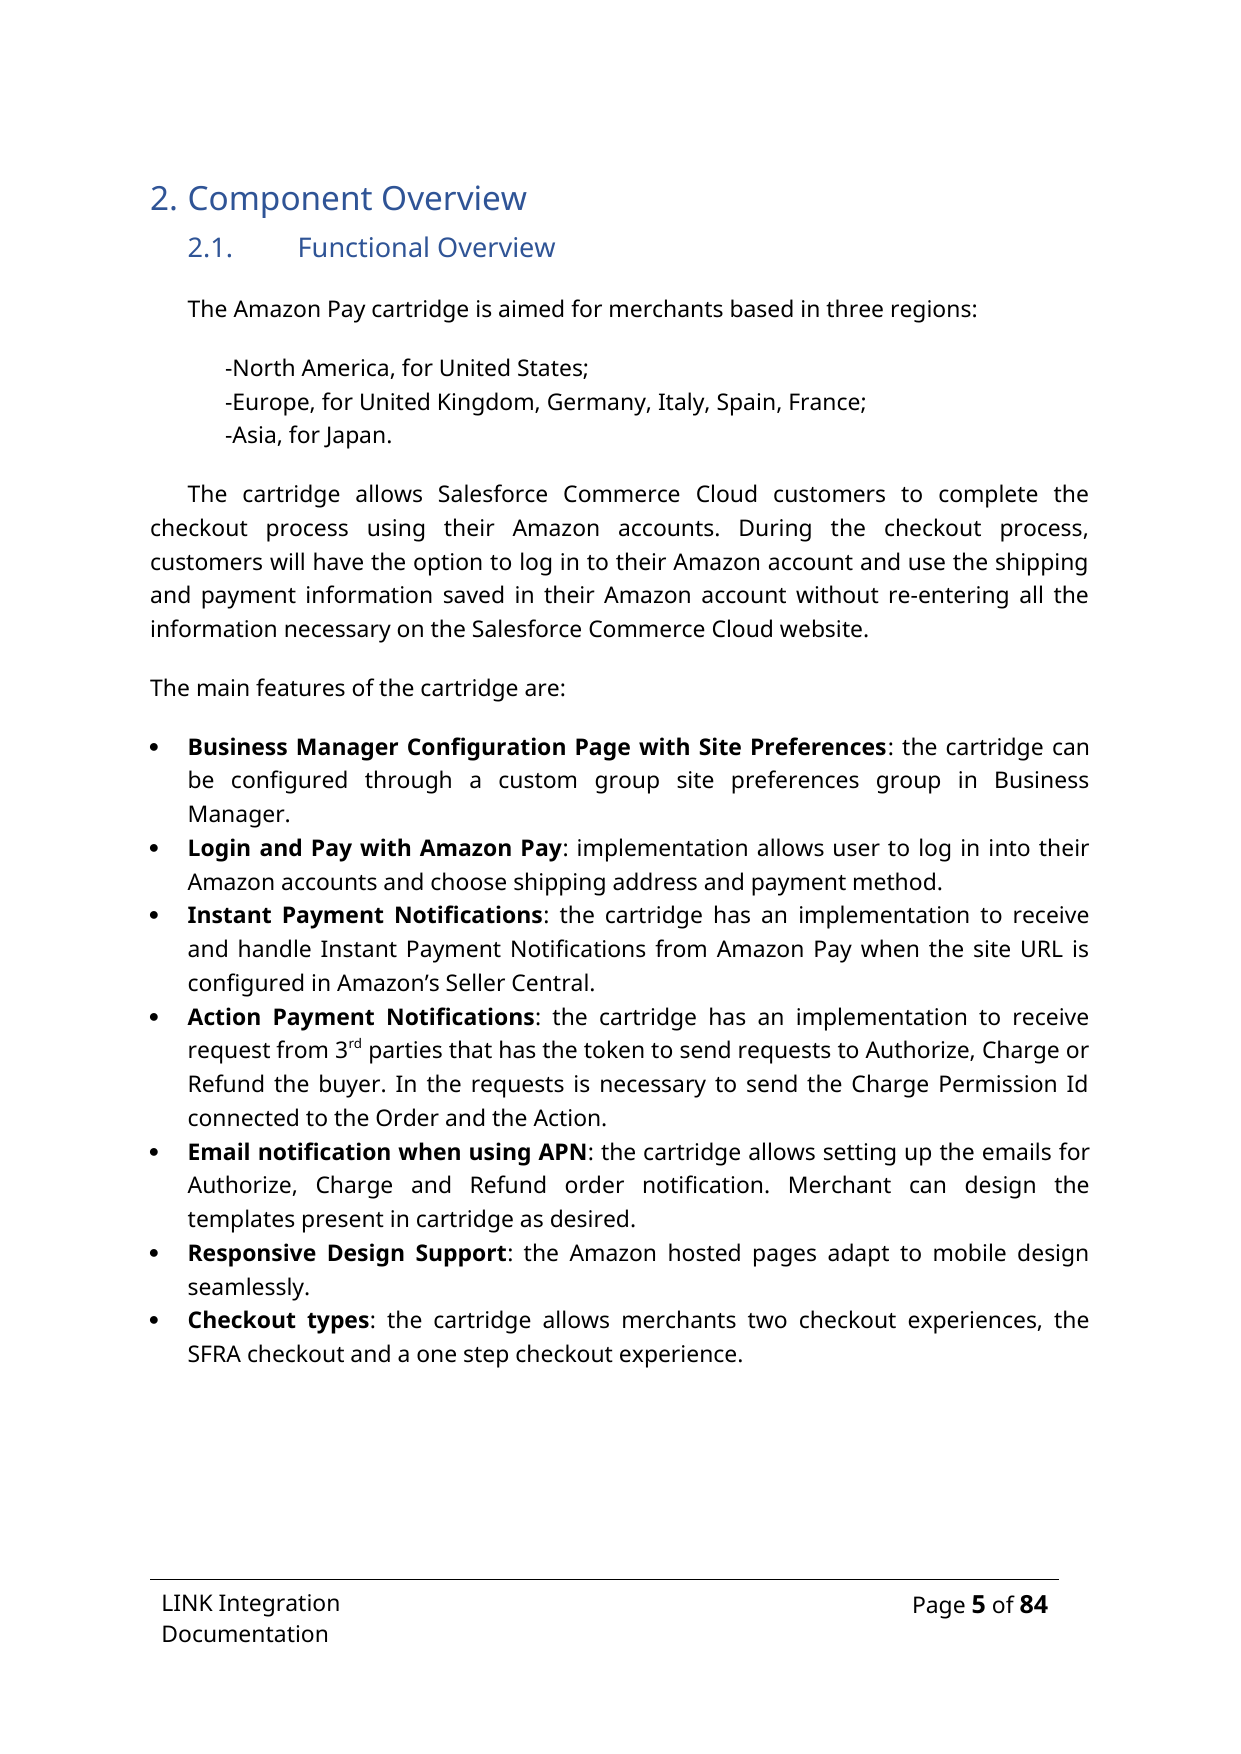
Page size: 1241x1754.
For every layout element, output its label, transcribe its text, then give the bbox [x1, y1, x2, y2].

list Responsive Design Support: the Amazon hosted pages adapt to mobile design seamlessly. [150, 1237, 1090, 1302]
list -Europe, for United Kingdom, Germany, Italy, Spain, France; [225, 385, 1090, 417]
list -North America, for United States; [225, 352, 1090, 383]
text The cartridge allows Salesforce Commerce Cloud customers to complete the checkout process using their Amazon accounts. During the checkout process, customers will have the option to log in to their Amazon account and use the shipping and payment information saved in their Amazon account without re-entering all the information necessary on the Salesforce Commerce Cloud website. [150, 478, 1090, 644]
list Email notification when using APN: the cartridge allows setting up the emails for Authorize, Charge and Refund order notification. Merchant can design the templates present in cartridge as desired. [150, 1135, 1090, 1234]
list Login and Pay with Amazon Pay: implementation allows user to log in into their Amazon accounts and choose shipping address and payment method. [150, 832, 1090, 897]
text The main features of the cartridge are: [150, 672, 1090, 703]
subtitle Component Overview [150, 175, 1090, 220]
subtitle Functional Overview [187, 228, 1090, 265]
list Action Payment Notifications: the cartridge has an implementation to receive request from 3rd parties that has the token to send requests to Authorize, Charge or Refund the buyer. In the requests is necessary to send the Charge Permission Id connected to the Order and the Action. [150, 1000, 1090, 1133]
list Checkout types: the cartridge allows merchants two checkout experiences, the SFRA checkout and a one step checkout experience. [150, 1304, 1090, 1369]
list Instant Payment Notifications: the cartridge has an implementation to receive and handle Instant Payment Notifications from Amazon Pay when the site URL is configured in Amazon’s Seller Central. [150, 899, 1090, 998]
list Business Manager Configuration Page with Site Preferences: the cartridge can be configured through a custom group site preferences group in Business Manager. [150, 730, 1090, 829]
text The Amazon Pay cartridge is aimed for merchants based in three regions: [150, 293, 1090, 324]
list -Asia, for Japan. [225, 419, 1090, 450]
